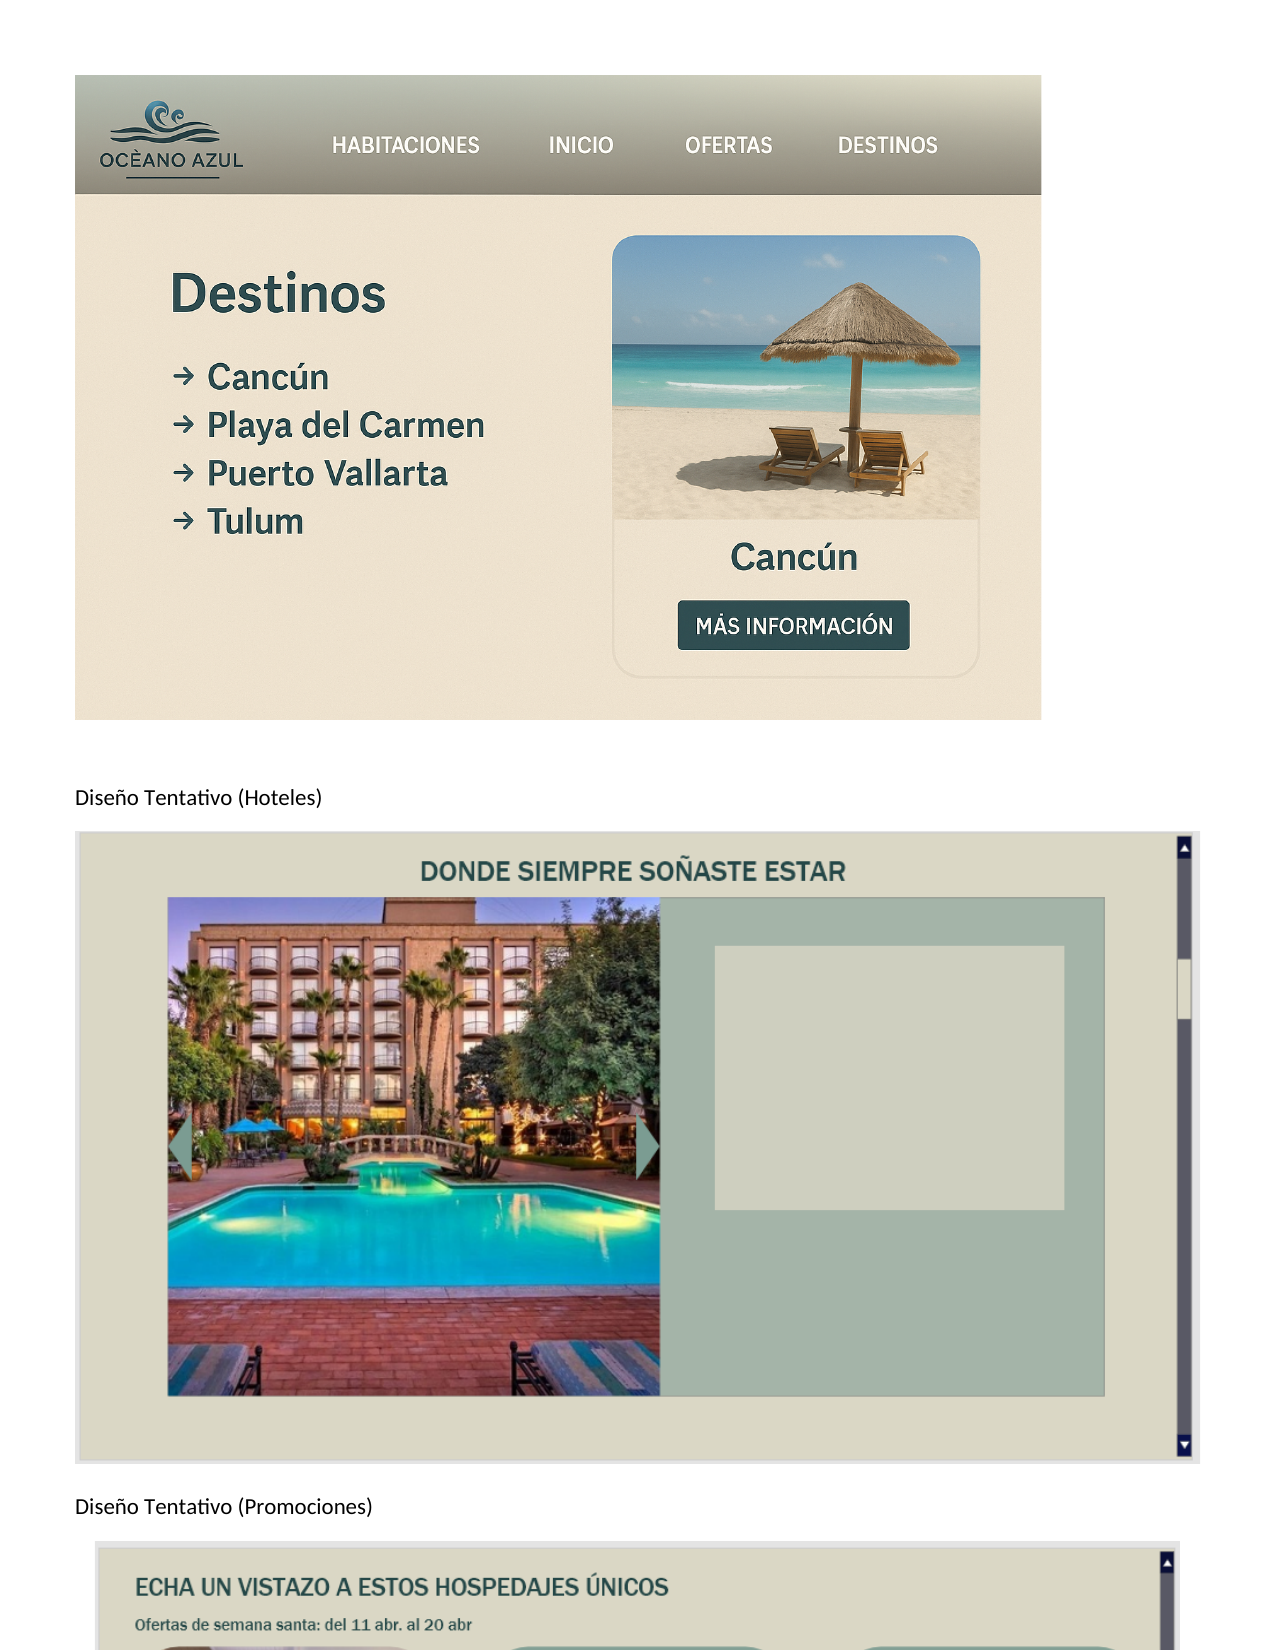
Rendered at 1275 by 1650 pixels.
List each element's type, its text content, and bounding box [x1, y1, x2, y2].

picture [75, 75, 1042, 720]
text Diseño Tentativo (Promociones) [75, 1492, 1200, 1520]
picture [94, 1541, 1180, 1650]
text Diseño Tentativo (Hoteles) [75, 783, 1200, 811]
picture [75, 831, 1200, 1464]
